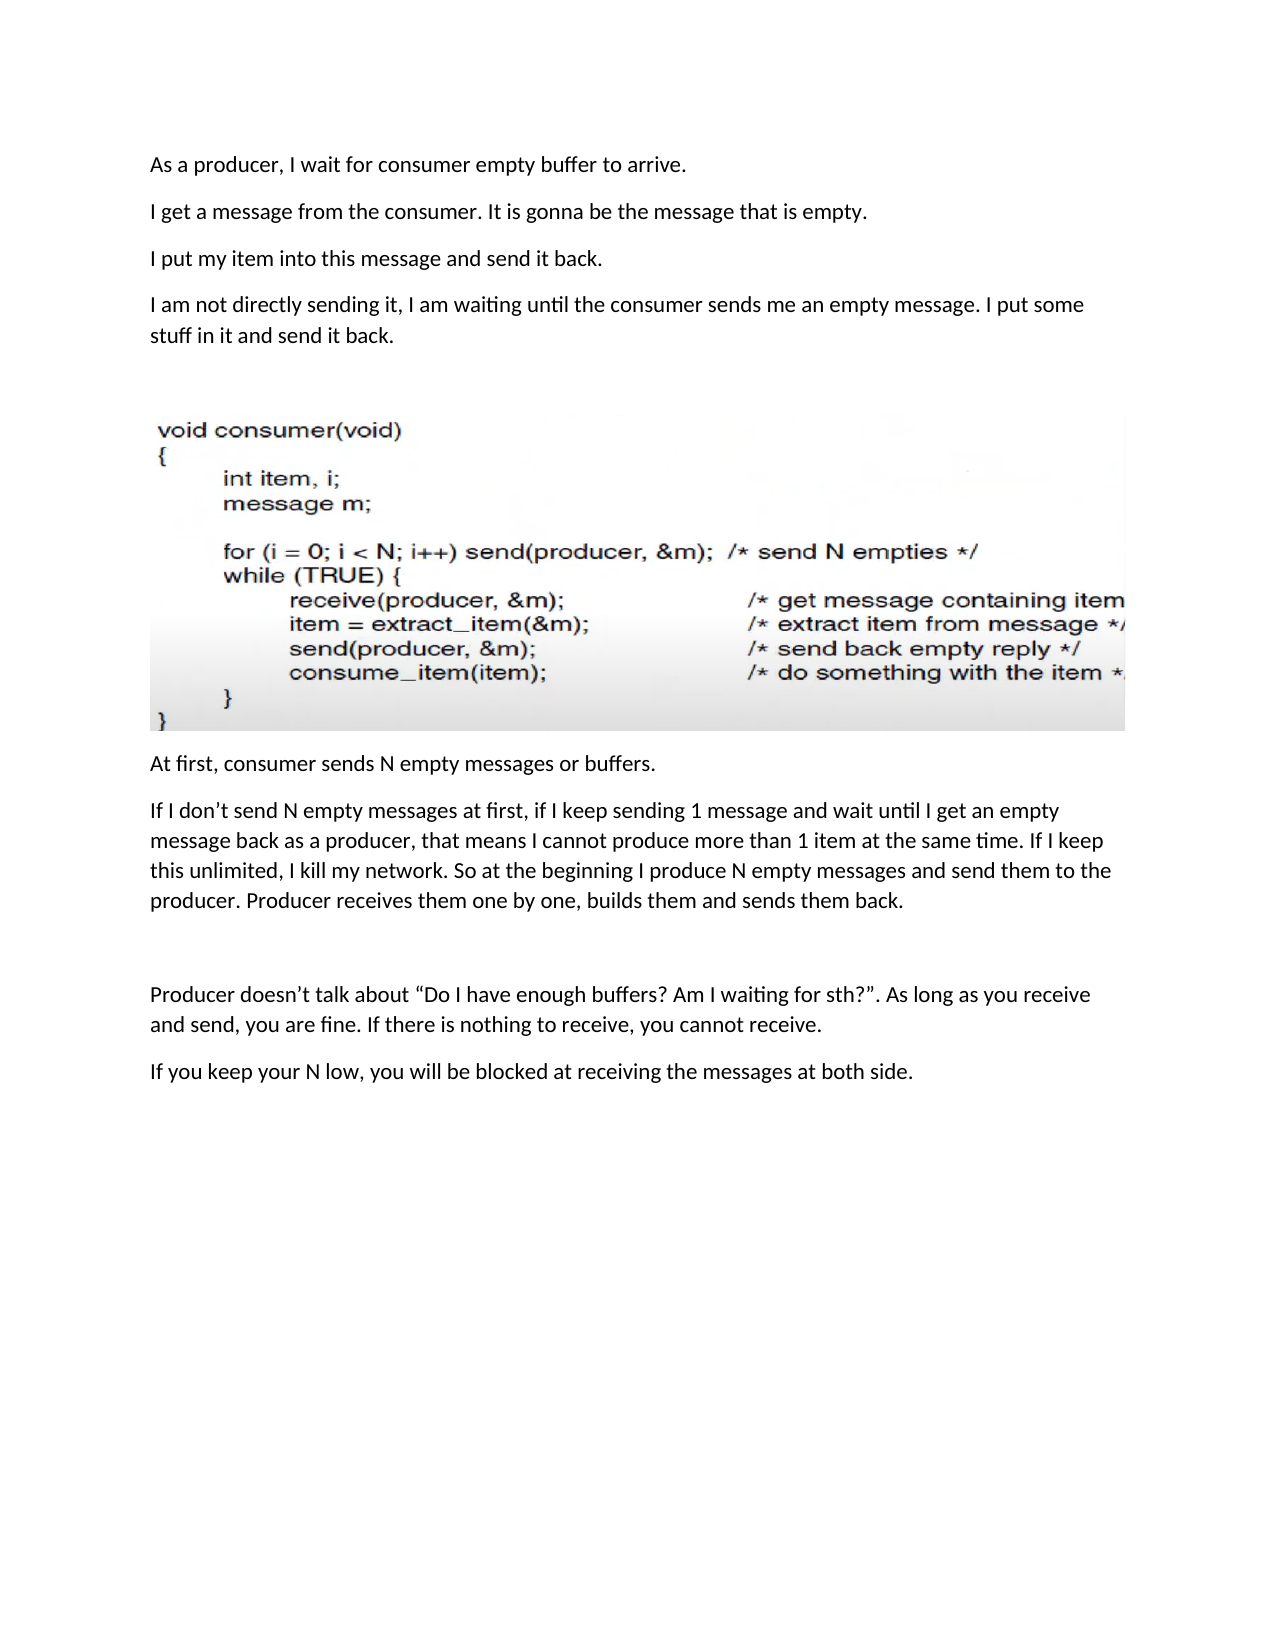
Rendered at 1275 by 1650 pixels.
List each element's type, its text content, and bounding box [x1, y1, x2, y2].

text I am not directly sending it, I am waiting until the consumer sends me an empty message. I put some stuff in it and send it back. [150, 291, 1125, 349]
text As a producer, I wait for consumer empty buffer to arrive. [150, 150, 1125, 178]
text Producer doesn’t talk about “Do I have enough buffers? Am I waiting for sth?”. As long as you receive and send, you are fine. If there is nothing to receive, you cannot receive. [150, 980, 1125, 1038]
text At first, consumer sends N empty messages or buffers. [150, 749, 1125, 777]
picture [150, 414, 1125, 731]
text If you keep your N low, you will be blocked at receiving the messages at both side. [150, 1057, 1125, 1085]
text If I don’t send N empty messages at first, if I keep sending 1 message and wait until I get an empty message back as a producer, that means I cannot produce more than 1 item at the same time. If I keep this unlimited, I kill my network. So at the beginning I produce N empty messages and send them to the producer. Producer receives them one by one, builds them and sends them back. [150, 796, 1125, 914]
text I get a message from the consumer. It is gonna be the message that is empty. [150, 197, 1125, 225]
text I put my item into this message and send it back. [150, 244, 1125, 272]
